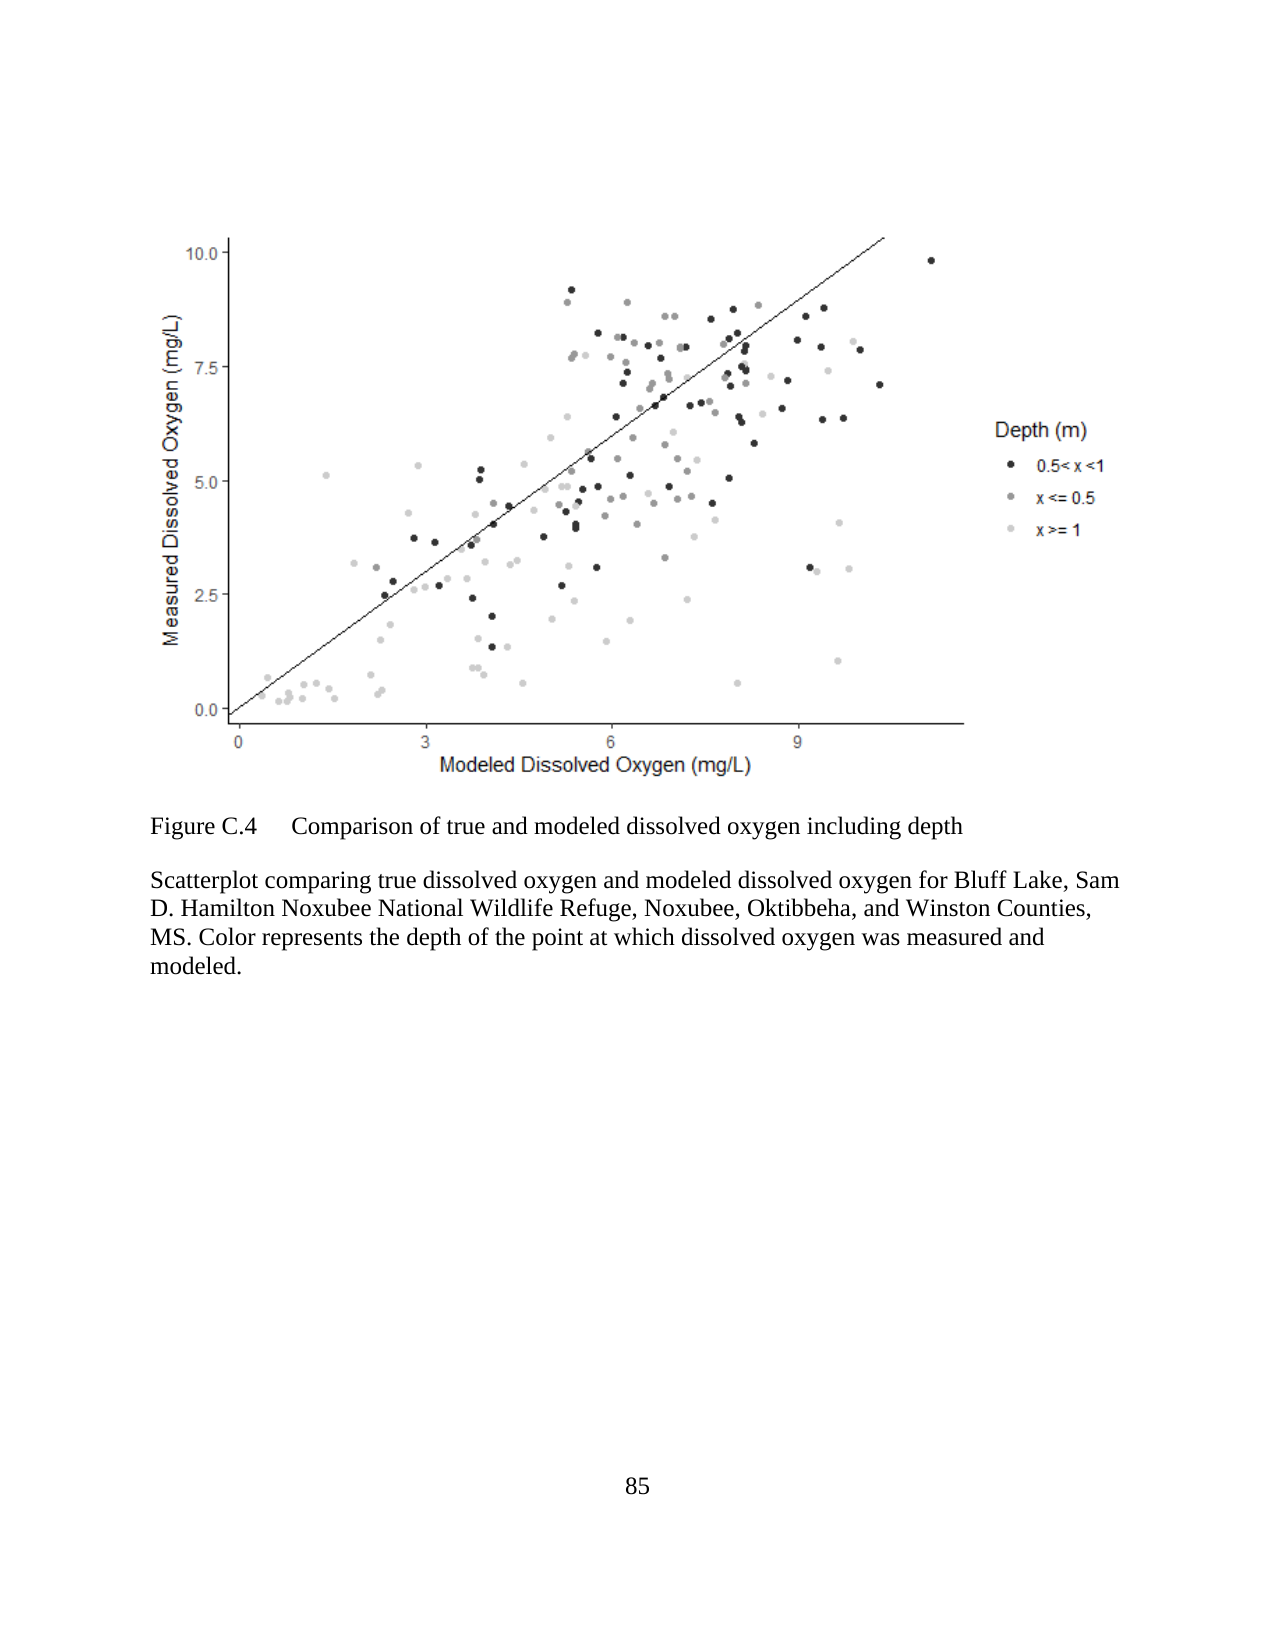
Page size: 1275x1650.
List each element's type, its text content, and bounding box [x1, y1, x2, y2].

picture [150, 228, 1125, 786]
title Comparison of true and modeled dissolved oxygen including depth [150, 811, 1125, 840]
text Scatterplot comparing true dissolved oxygen and modeled dissolved oxygen for Bluff Lake, Sam D. Hamilton Noxubee National Wildlife Refuge, Noxubee, Oktibbeha, and Winston Counties, MS. Color represents the depth of the point at which dissolved oxygen was measured and modeled. [150, 865, 1125, 980]
